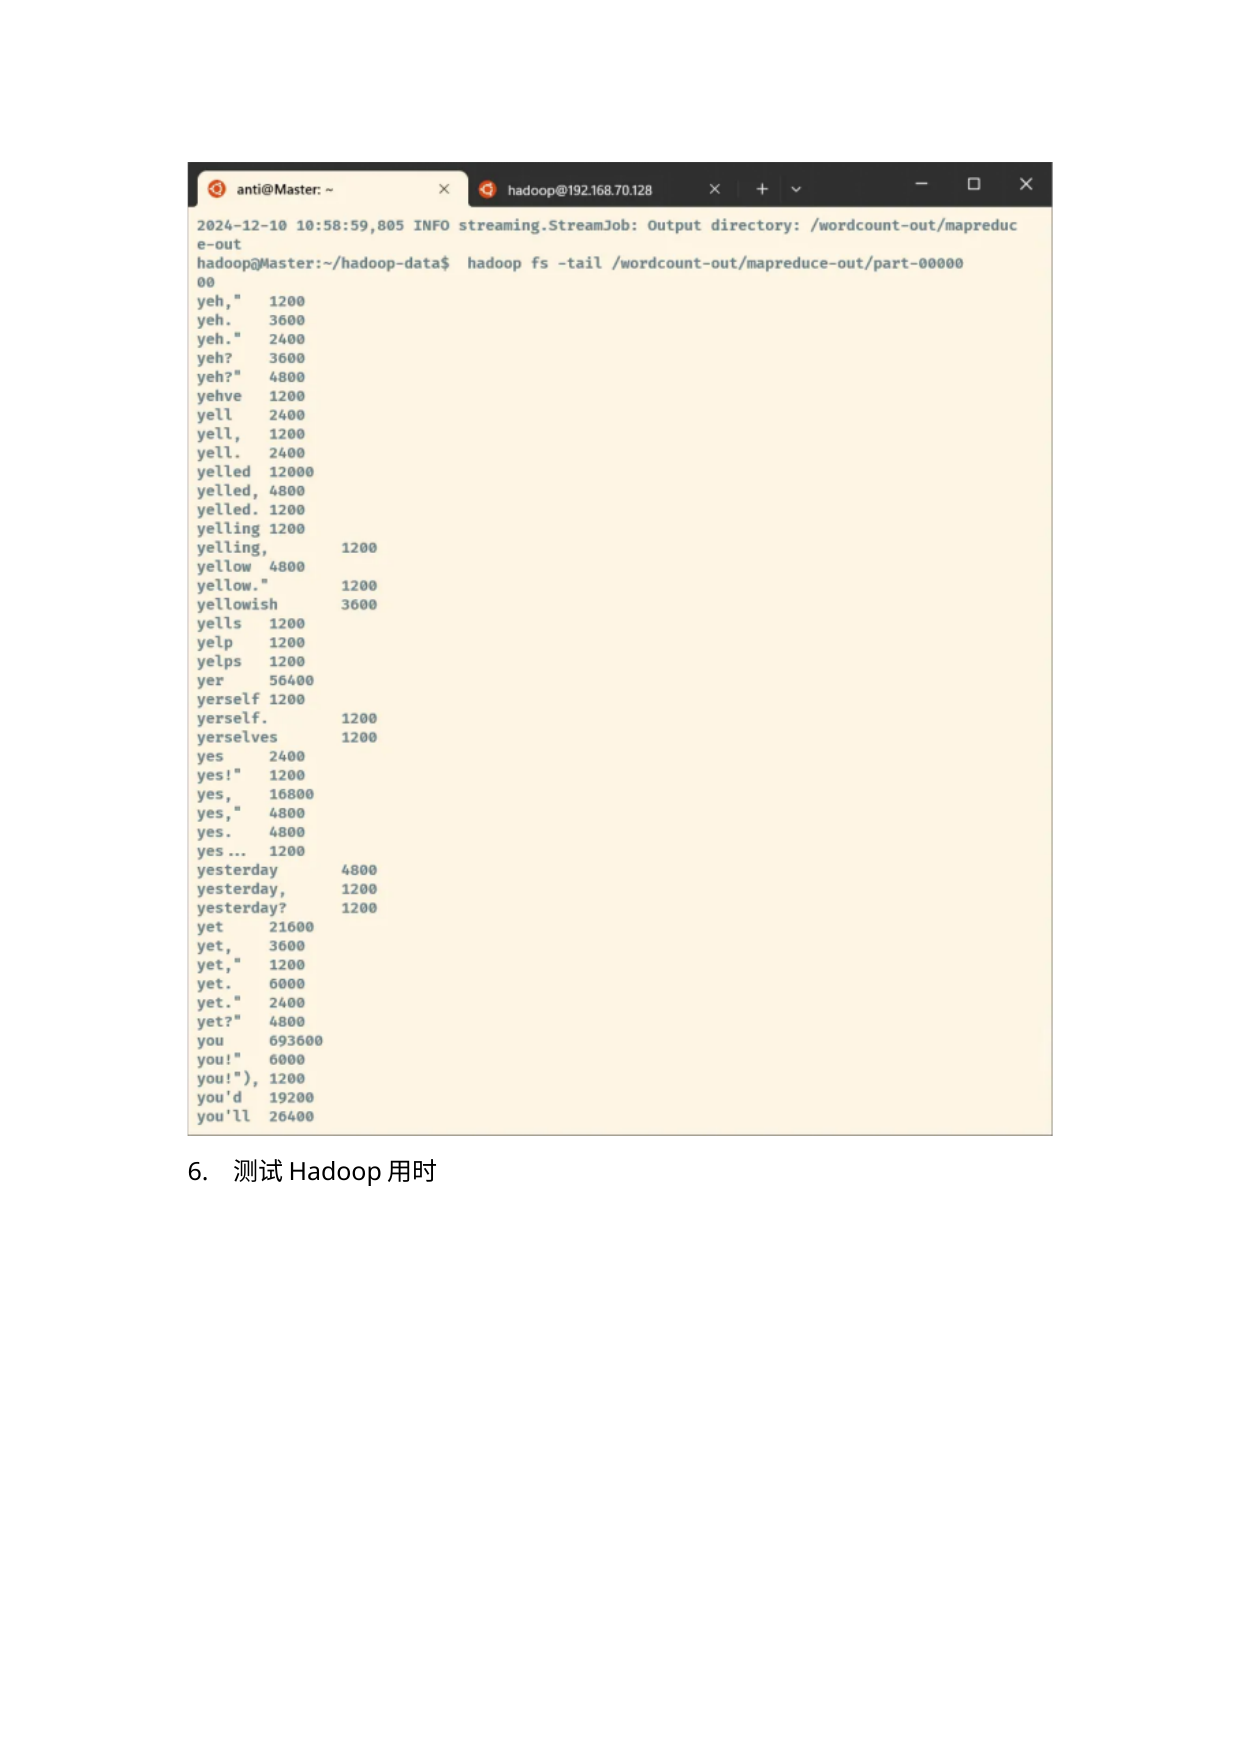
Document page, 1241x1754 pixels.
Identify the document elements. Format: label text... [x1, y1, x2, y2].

picture [187, 162, 1053, 1136]
list 测试Hadoop用时 [187, 1137, 1053, 1202]
